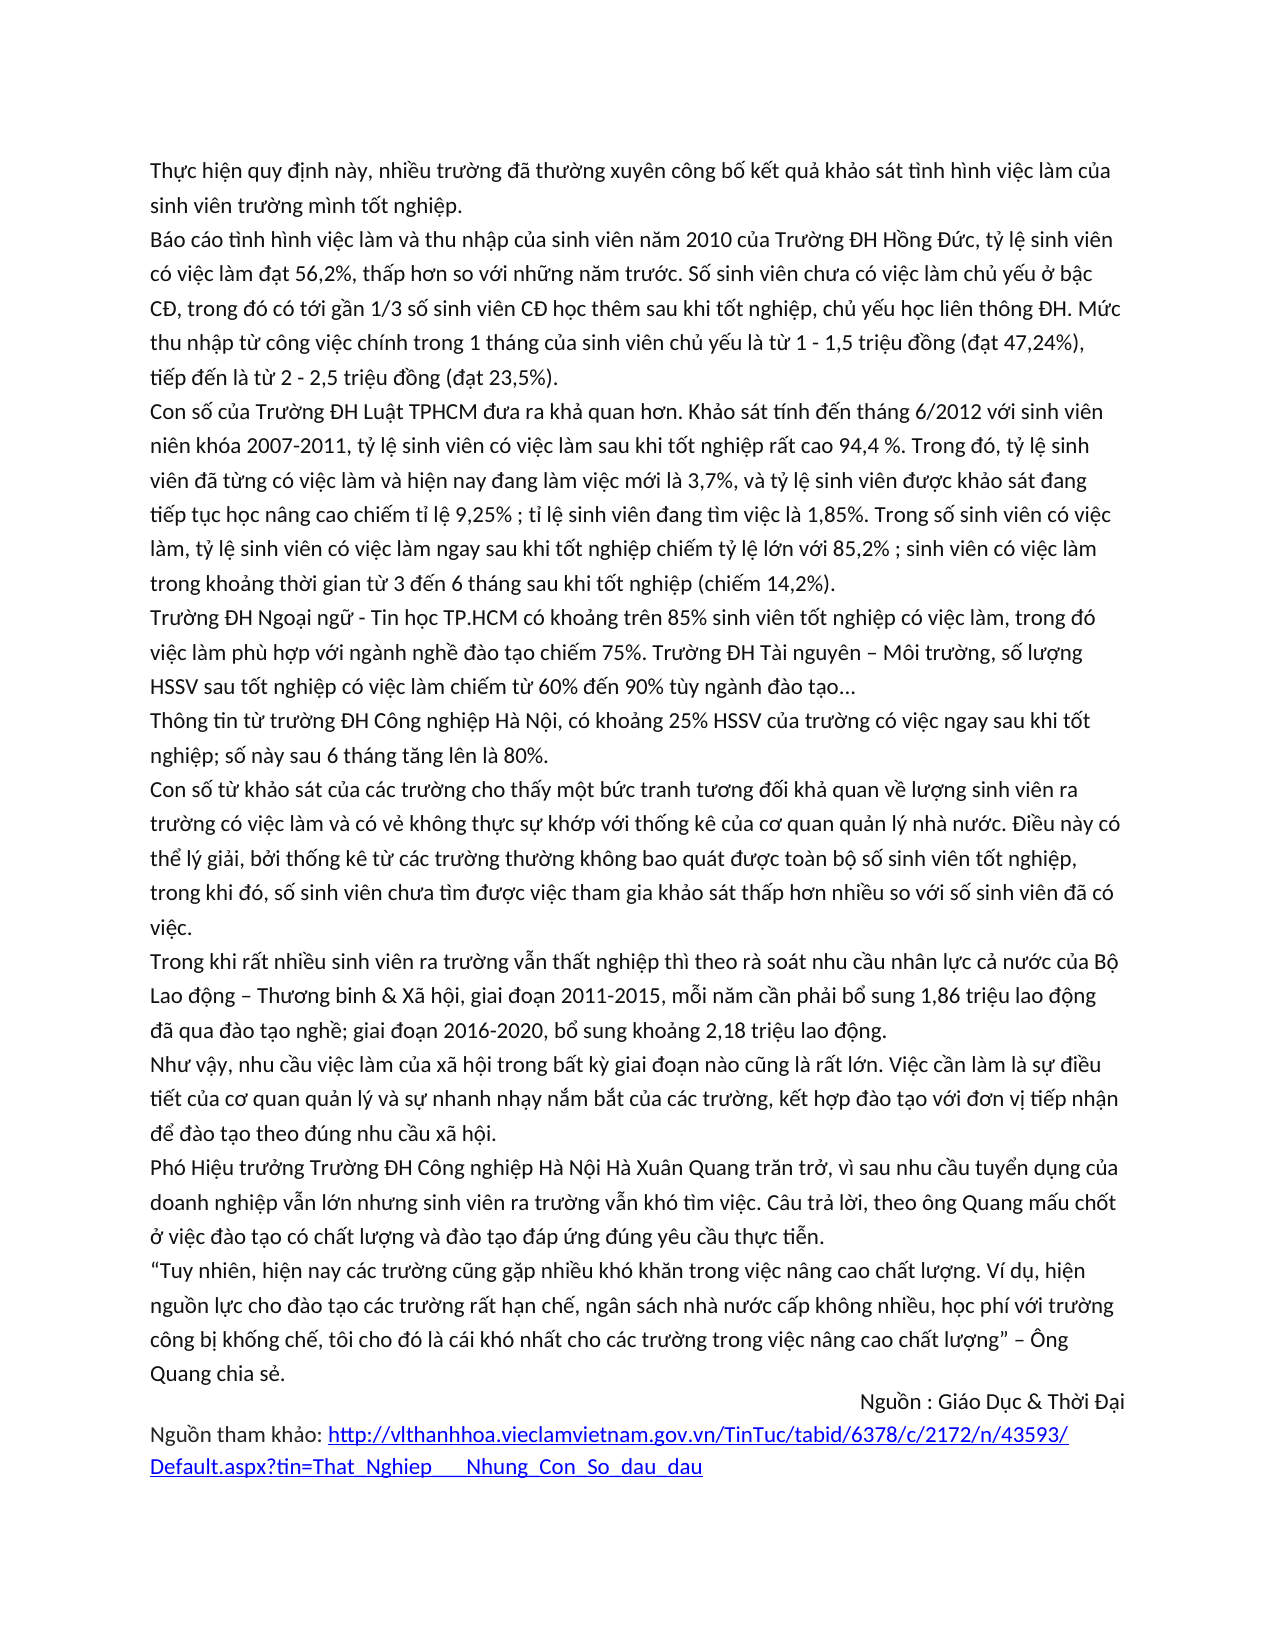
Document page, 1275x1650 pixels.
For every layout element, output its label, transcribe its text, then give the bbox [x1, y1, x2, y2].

list Báo cáo tình hình việc làm và thu nhập của sinh viên năm 2010 của Trường ĐH Hồng Đức, tỷ lệ sinh viên có việc làm đạt 56,2%, thấp hơn so với những năm trước. Số sinh viên chưa có việc làm chủ yếu ở bậc CĐ, trong đó có tới gần 1/3 số sinh viên CĐ học thêm sau khi tốt nghiệp, chủ yếu học liên thông ĐH. Mức thu nhập từ công việc chính trong 1 tháng của sinh viên chủ yếu là từ 1 - 1,5 triệu đồng (đạt 47,24%), tiếp đến là từ 2 - 2,5 triệu đồng (đạt 23,5%). [150, 219, 1125, 391]
list Như vậy, nhu cầu việc làm của xã hội trong bất kỳ giai đoạn nào cũng là rất lớn. Việc cần làm là sự điều tiết của cơ quan quản lý và sự nhanh nhạy nắm bắt của các trường, kết hợp đào tạo với đơn vị tiếp nhận để đào tạo theo đúng nhu cầu xã hội. [150, 1044, 1125, 1147]
list Thực hiện quy định này, nhiều trường đã thường xuyên công bố kết quả khảo sát tình hình việc làm của sinh viên trường mình tốt nghiệp. [150, 150, 1125, 219]
list Phó Hiệu trưởng Trường ĐH Công nghiệp Hà Nội Hà Xuân Quang trăn trở, vì sau nhu cầu tuyển dụng của doanh nghiệp vẫn lớn nhưng sinh viên ra trường vẫn khó tìm việc. Câu trả lời, theo ông Quang mấu chốt ở việc đào tạo có chất lượng và đào tạo đáp ứng đúng yêu cầu thực tiễn. [150, 1147, 1125, 1250]
list Nguồn tham khảo: http://vlthanhhoa.vieclamvietnam.gov.vn/TinTuc/tabid/6378/c/2172/n/43593/Default.aspx?tin=That_Nghiep___Nhung_Con_So_dau_dau [150, 1420, 1125, 1480]
list Thông tin từ trường ĐH Công nghiệp Hà Nội, có khoảng 25% HSSV của trường có việc ngay sau khi tốt nghiệp; số này sau 6 tháng tăng lên là 80%. Con số từ khảo sát của các trường cho thấy một bức tranh tương đối khả quan về lượng sinh viên ra trường có việc làm và có vẻ không thực sự khớp với thống kê của cơ quan quản lý nhà nước. Điều này có thể lý giải, bởi thống kê từ các trường thường không bao quát được toàn bộ số sinh viên tốt nghiệp, trong khi đó, số sinh viên chưa tìm được việc tham gia khảo sát thấp hơn nhiều so với số sinh viên đã có việc. Trong khi rất nhiều sinh viên ra trường vẫn thất nghiệp thì theo rà soát nhu cầu nhân lực cả nước của Bộ Lao động – Thương binh & Xã hội, giai đoạn 2011-2015, mỗi năm cần phải bổ sung 1,86 triệu lao động đã qua đào tạo nghề; giai đoạn 2016-2020, bổ sung khoảng 2,18 triệu lao động. [150, 700, 1125, 1044]
list “Tuy nhiên, hiện nay các trường cũng gặp nhiều khó khăn trong việc nâng cao chất lượng. Ví dụ, hiện nguồn lực cho đào tạo các trường rất hạn chế, ngân sách nhà nước cấp không nhiều, học phí với trường công bị khống chế, tôi cho đó là cái khó nhất cho các trường trong việc nâng cao chất lượng” – Ông Quang chia sẻ. [150, 1250, 1125, 1387]
list Nguồn : Giáo Dục & Thời Đại [300, 1387, 1125, 1416]
list Con số của Trường ĐH Luật TPHCM đưa ra khả quan hơn. Khảo sát tính đến tháng 6/2012 với sinh viên niên khóa 2007-2011, tỷ lệ sinh viên có việc làm sau khi tốt nghiệp rất cao 94,4 %. Trong đó, tỷ lệ sinh viên đã từng có việc làm và hiện nay đang làm việc mới là 3,7%, và tỷ lệ sinh viên được khảo sát đang tiếp tục học nâng cao chiếm tỉ lệ 9,25% ; tỉ lệ sinh viên đang tìm việc là 1,85%. Trong số sinh viên có việc làm, tỷ lệ sinh viên có việc làm ngay sau khi tốt nghiệp chiếm tỷ lệ lớn với 85,2% ; sinh viên có việc làm trong khoảng thời gian từ 3 đến 6 tháng sau khi tốt nghiệp (chiếm 14,2%). Trường ĐH Ngoại ngữ - Tin học TP.HCM có khoảng trên 85% sinh viên tốt nghiệp có việc làm, trong đó việc làm phù hợp với ngành nghề đào tạo chiếm 75%. Trường ĐH Tài nguyên – Môi trường, số lượng HSSV sau tốt nghiệp có việc làm chiếm từ 60% đến 90% tùy ngành đào tạo... [150, 391, 1125, 700]
